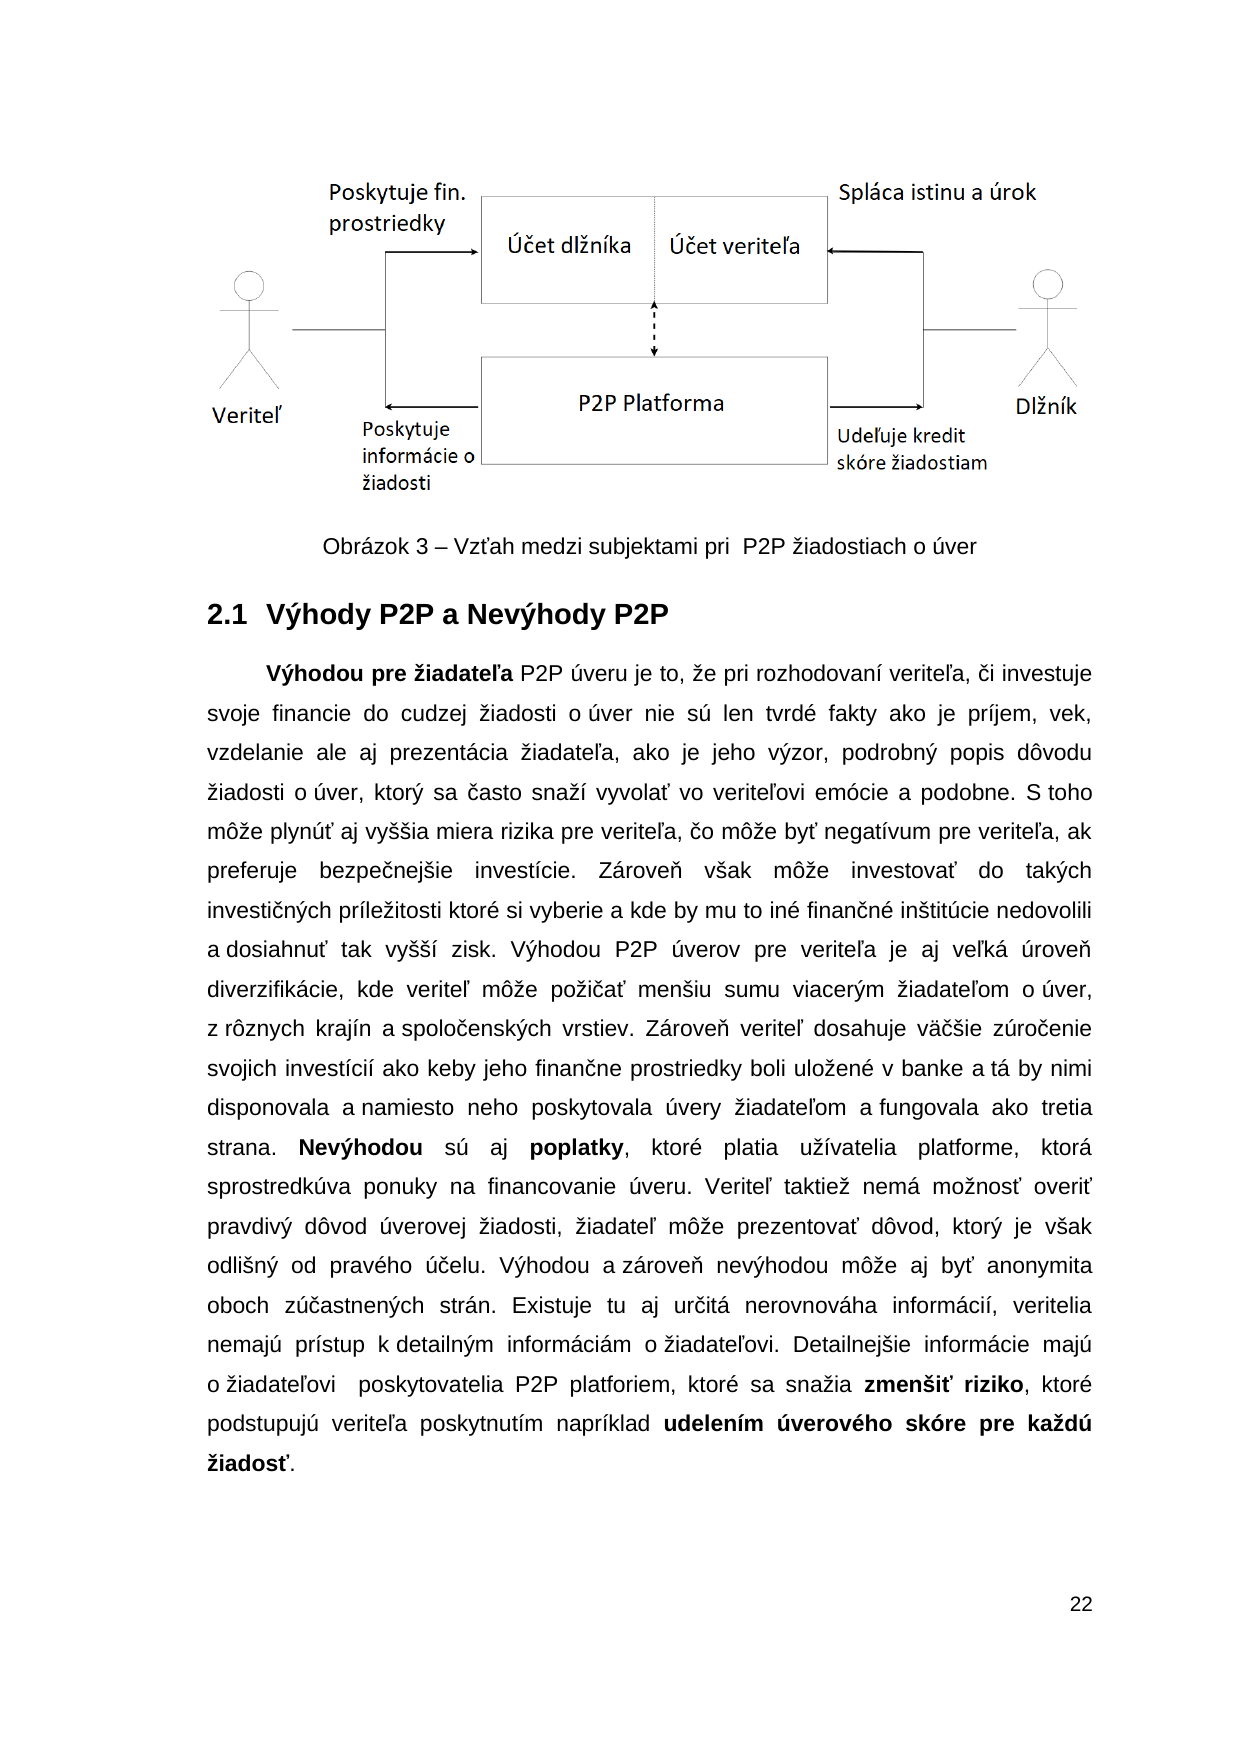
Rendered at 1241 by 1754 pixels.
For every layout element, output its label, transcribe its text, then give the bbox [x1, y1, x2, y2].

text Výhodou pre žiadateľa P2P úveru je to, že pri rozhodovaní veriteľa, či investuje svoje financie do cudzej žiadosti o úver nie sú len tvrdé fakty ako je príjem, vek, vzdelanie ale aj prezentácia žiadateľa, ako je jeho výzor, podrobný popis dôvodu žiadosti o úver, ktorý sa často snaží vyvolať vo veriteľovi emócie a podobne. S toho môže plynúť aj vyššia miera rizika pre veriteľa, čo môže byť negatívum pre veriteľa, ak preferuje bezpečnejšie investície. Zároveň však môže investovať do takých investičných príležitosti ktoré si vyberie a kde by mu to iné finančné inštitúcie nedovolili a dosiahnuť tak vyšší zisk. Výhodou P2P úverov pre veriteľa je aj veľká úroveň diverzifikácie, kde veriteľ môže požičať menšiu sumu viacerým žiadateľom o úver, z rôznych krajín a spoločenských vrstiev. Zároveň veriteľ dosahuje väčšie zúročenie svojich investícií ako keby jeho finančne prostriedky boli uložené v banke a tá by nimi disponovala a namiesto neho poskytovala úvery žiadateľom a fungovala ako tretia strana. Nevýhodou sú aj poplatky, ktoré platia užívatelia platforme, ktorá sprostredkúva ponuky na financovanie úveru. Veriteľ taktiež nemá možnosť overiť pravdivý dôvod úverovej žiadosti, žiadateľ môže prezentovať dôvod, ktorý je však odlišný od pravého účelu. Výhodou a zároveň nevýhodou môže aj byť anonymita oboch zúčastnených strán. Existuje tu aj určitá nerovnováha informácií, veritelia nemajú prístup k detailným informáciám o žiadateľovi. Detailnejšie informácie majú o žiadateľovi poskytovatelia P2P platforiem, ktoré sa snažia zmenšiť riziko, ktoré podstupujú veriteľa poskytnutím napríklad udelením úverového skóre pre každú žiadosť. [207, 660, 1092, 1476]
subtitle Výhody P2P a Nevýhody P2P [207, 597, 1092, 631]
picture [206, 147, 1092, 508]
text Obrázok 3 – Vzťah medzi subjektami pri P2P žiadostiach o úver [207, 533, 1092, 559]
